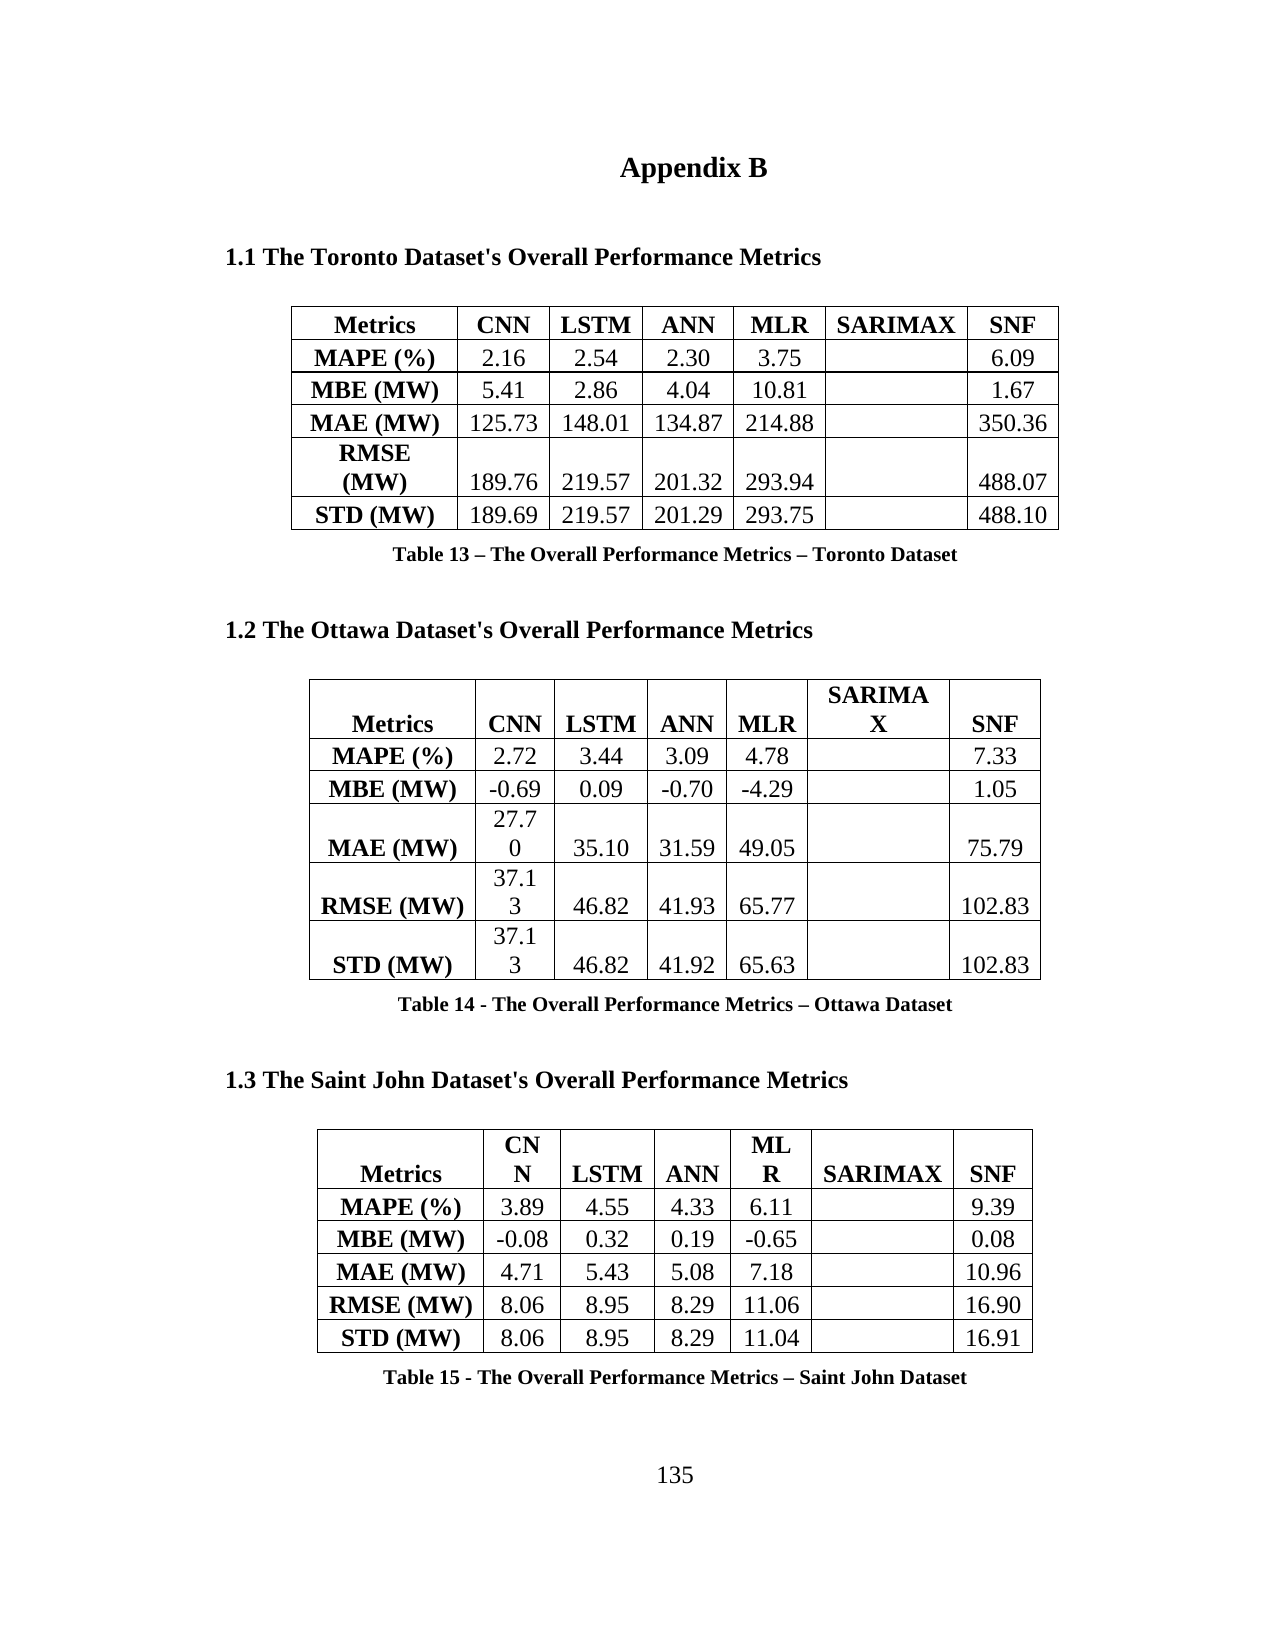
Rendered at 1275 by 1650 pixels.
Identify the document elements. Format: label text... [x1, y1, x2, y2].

table_cell MAPE (%) [310, 739, 475, 770]
table_cell MBE (MW) [318, 1221, 483, 1253]
table_cell 11.04 [731, 1320, 811, 1352]
table_cell 8.29 [655, 1287, 730, 1319]
table_cell 31.59 [648, 804, 726, 862]
table_cell 488.10 [968, 497, 1058, 528]
table_cell 27.70 [476, 804, 554, 862]
table_header MLR [734, 307, 825, 339]
table_cell 3.09 [648, 739, 726, 770]
table_cell RMSE (MW) [318, 1287, 483, 1319]
table_cell [808, 921, 949, 979]
table_cell 46.82 [555, 921, 647, 979]
table_cell 6.11 [731, 1189, 811, 1220]
table_cell [826, 373, 967, 404]
table_cell MAE (MW) [310, 804, 475, 862]
table_cell 134.87 [643, 405, 733, 437]
table_cell -0.69 [476, 771, 554, 803]
table_cell 214.88 [734, 405, 825, 437]
table_cell 148.01 [550, 405, 642, 437]
table_header SARIMAX [812, 1130, 953, 1188]
table_cell 2.30 [643, 340, 733, 371]
table_cell 4.33 [655, 1189, 730, 1220]
table_cell 10.81 [734, 373, 825, 404]
subtitle 1.2 The Ottawa Dataset's Overall Performance Metrics [225, 615, 1125, 644]
table_cell -4.29 [727, 771, 807, 803]
table_header CNN [484, 1130, 560, 1188]
table_cell 2.16 [458, 340, 549, 371]
subtitle 1.3 The Saint John Dataset's Overall Performance Metrics [225, 1065, 1125, 1094]
text Table 15 - The Overall Performance Metrics – Saint John Dataset [225, 1365, 1125, 1389]
table_cell [826, 340, 967, 371]
table_cell 189.76 [458, 438, 549, 496]
table_cell 35.10 [555, 804, 647, 862]
table_cell 41.92 [648, 921, 726, 979]
table_cell 2.72 [476, 739, 554, 770]
table_header SNF [968, 307, 1058, 339]
table_cell 4.04 [643, 373, 733, 404]
table_header Metrics [292, 307, 457, 339]
table_cell [808, 863, 949, 920]
table_cell 37.13 [476, 921, 554, 979]
table_cell 189.69 [458, 497, 549, 528]
table_cell MAPE (%) [292, 340, 457, 371]
table_cell 2.86 [550, 373, 642, 404]
table_header SNF [954, 1130, 1032, 1188]
table_cell [812, 1221, 953, 1253]
table_cell 3.89 [484, 1189, 560, 1220]
table_cell 65.77 [727, 863, 807, 920]
table_header SARIMAX [826, 307, 967, 339]
table_cell 4.78 [727, 739, 807, 770]
table_header MLR [731, 1130, 811, 1188]
table_cell RMSE (MW) [310, 863, 475, 920]
table_cell MBE (MW) [292, 373, 457, 404]
table_cell 201.32 [643, 438, 733, 496]
table_cell 488.07 [968, 438, 1058, 496]
table_cell 5.41 [458, 373, 549, 404]
table_cell 37.13 [476, 863, 554, 920]
table_cell 4.55 [561, 1189, 654, 1220]
table_cell 1.05 [950, 771, 1040, 803]
table_header ANN [655, 1130, 730, 1188]
table_cell MAE (MW) [292, 405, 457, 437]
table_header Metrics [310, 680, 475, 737]
table_cell 201.29 [643, 497, 733, 528]
table_cell -0.08 [484, 1221, 560, 1253]
table_cell 8.29 [655, 1320, 730, 1352]
table_cell MBE (MW) [310, 771, 475, 803]
table_header CNN [476, 680, 554, 737]
table_cell 0.08 [954, 1221, 1032, 1253]
table_cell 3.75 [734, 340, 825, 371]
table_cell 6.09 [968, 340, 1058, 371]
table_header SNF [950, 680, 1040, 737]
table_cell -0.70 [648, 771, 726, 803]
table_cell 1.67 [968, 373, 1058, 404]
table_cell 49.05 [727, 804, 807, 862]
table_cell 102.83 [950, 863, 1040, 920]
text Table 14 - The Overall Performance Metrics – Ottawa Dataset [225, 992, 1125, 1016]
table_cell 0.32 [561, 1221, 654, 1253]
table_cell 75.79 [950, 804, 1040, 862]
table_header ANN [643, 307, 733, 339]
table_cell [812, 1189, 953, 1220]
table_cell 16.90 [954, 1287, 1032, 1319]
table_cell MAE (MW) [318, 1254, 483, 1286]
table_header CNN [458, 307, 549, 339]
table_cell 219.57 [550, 497, 642, 528]
table_cell STD (MW) [292, 497, 457, 528]
table_cell [808, 804, 949, 862]
table_cell 2.54 [550, 340, 642, 371]
table_cell RMSE (MW) [292, 438, 457, 496]
table_cell 16.91 [954, 1320, 1032, 1352]
table_cell 5.08 [655, 1254, 730, 1286]
table_header MLR [727, 680, 807, 737]
table_cell 4.71 [484, 1254, 560, 1286]
table_cell 65.63 [727, 921, 807, 979]
text Appendix B [262, 150, 1125, 183]
table_header Metrics [318, 1130, 483, 1188]
table_cell 8.06 [484, 1320, 560, 1352]
table_header LSTM [561, 1130, 654, 1188]
table_cell [826, 497, 967, 528]
table_cell STD (MW) [310, 921, 475, 979]
table_cell 8.95 [561, 1287, 654, 1319]
table_header SARIMAX [808, 680, 949, 737]
table_cell 8.95 [561, 1320, 654, 1352]
table_cell [812, 1320, 953, 1352]
table_cell 9.39 [954, 1189, 1032, 1220]
table_cell 102.83 [950, 921, 1040, 979]
table_header LSTM [555, 680, 647, 737]
table_cell -0.65 [731, 1221, 811, 1253]
table_header ANN [648, 680, 726, 737]
table_cell [826, 438, 967, 496]
table_cell 5.43 [561, 1254, 654, 1286]
table_cell 46.82 [555, 863, 647, 920]
table_cell 350.36 [968, 405, 1058, 437]
table_cell 125.73 [458, 405, 549, 437]
table_cell STD (MW) [318, 1320, 483, 1352]
table_cell 293.75 [734, 497, 825, 528]
table_cell 0.09 [555, 771, 647, 803]
table_cell [808, 739, 949, 770]
table_cell [812, 1254, 953, 1286]
table_cell [808, 771, 949, 803]
subtitle 1.1 The Toronto Dataset's Overall Performance Metrics [225, 242, 1125, 271]
table_cell 3.44 [555, 739, 647, 770]
table_cell 11.06 [731, 1287, 811, 1319]
text Table 13 – The Overall Performance Metrics – Toronto Dataset [225, 542, 1125, 566]
table_cell 293.94 [734, 438, 825, 496]
table_header LSTM [550, 307, 642, 339]
table_cell 10.96 [954, 1254, 1032, 1286]
table_cell 8.06 [484, 1287, 560, 1319]
table_cell 219.57 [550, 438, 642, 496]
table_cell 41.93 [648, 863, 726, 920]
table_cell MAPE (%) [318, 1189, 483, 1220]
table_cell 7.33 [950, 739, 1040, 770]
table_cell 7.18 [731, 1254, 811, 1286]
table_cell [826, 405, 967, 437]
table_cell 0.19 [655, 1221, 730, 1253]
table_cell [812, 1287, 953, 1319]
